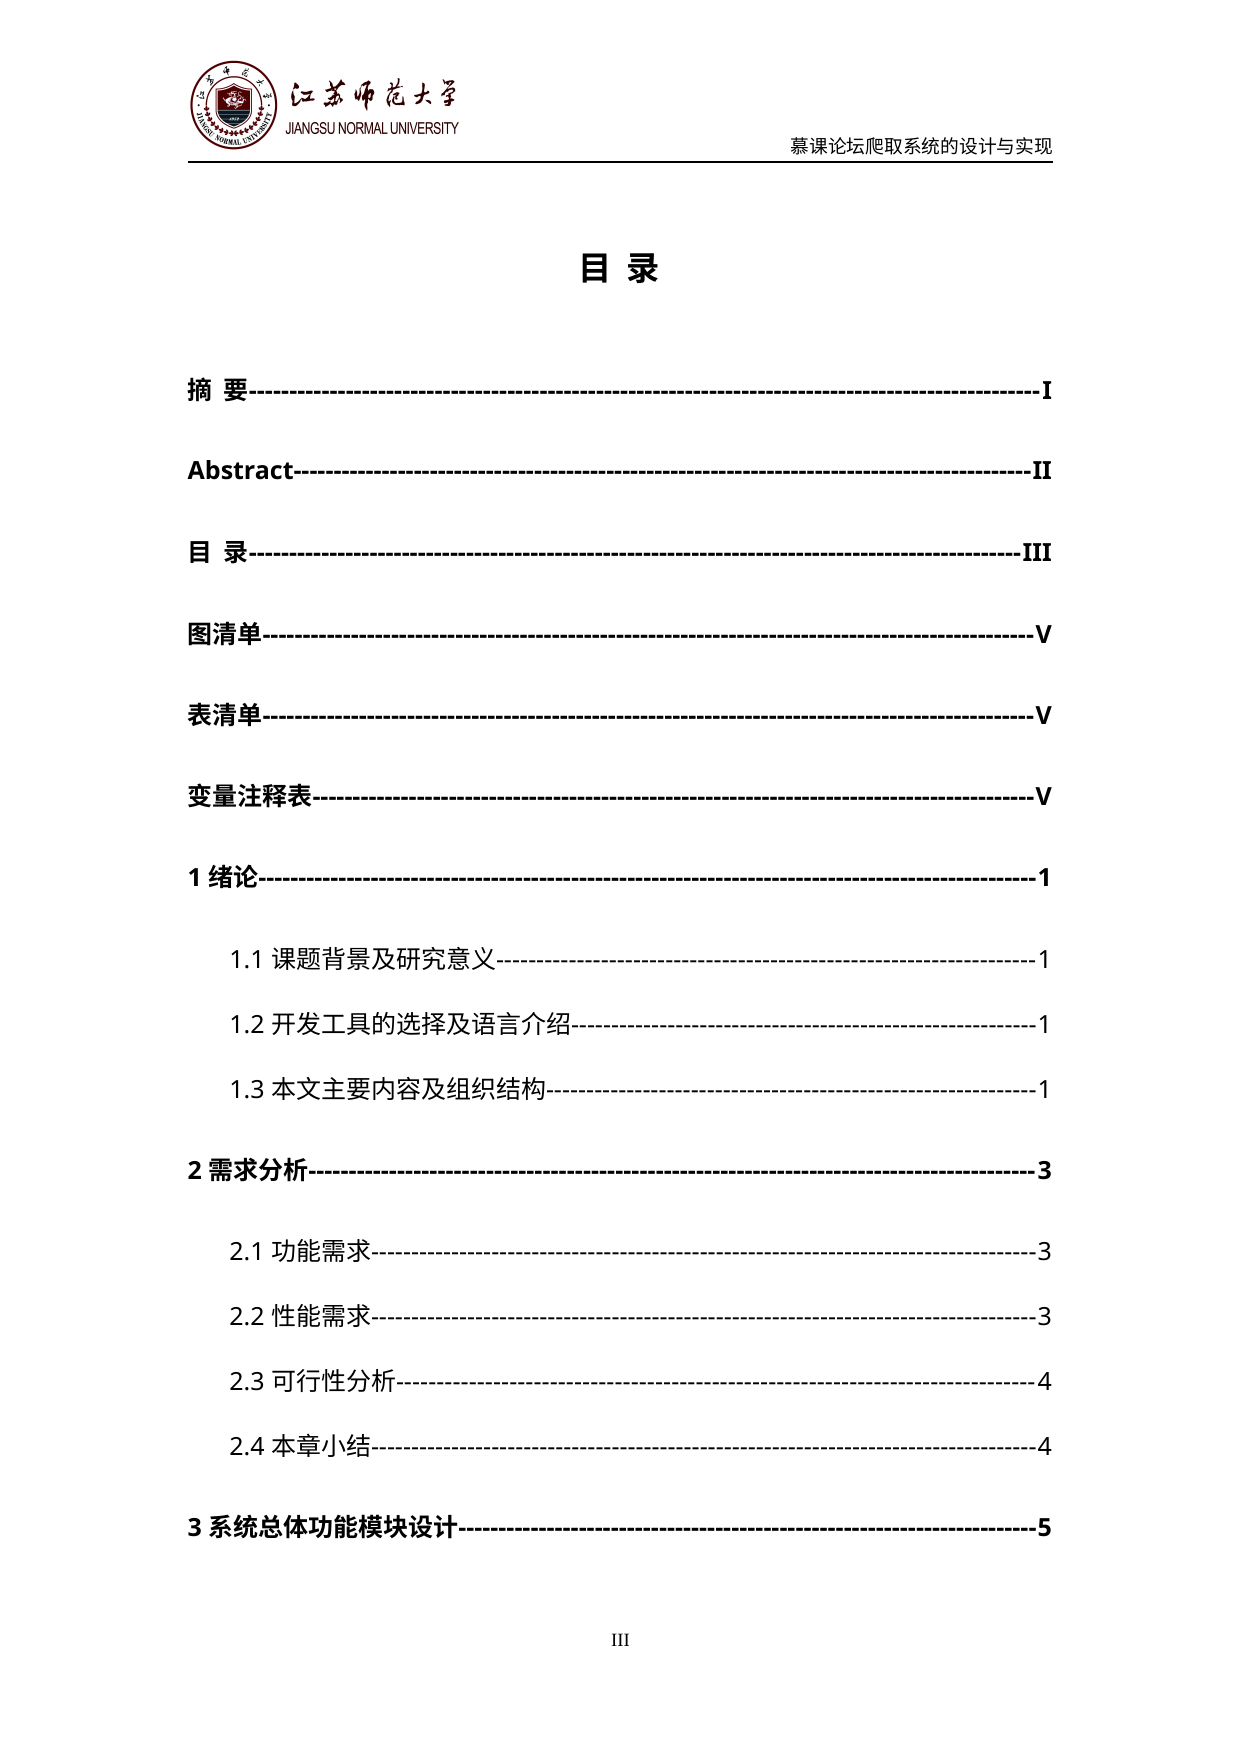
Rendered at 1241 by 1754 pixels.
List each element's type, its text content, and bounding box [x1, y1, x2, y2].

text 2.2 性能需求 3 [187, 1282, 1053, 1347]
text 1.3 本文主要内容及组织结构 1 [187, 1055, 1053, 1120]
text 2.1 功能需求 3 [187, 1217, 1053, 1282]
text 2.4 本章小结 4 [187, 1412, 1053, 1477]
text 1 绪论 1 [187, 843, 1053, 908]
text 图清单 V [187, 600, 1053, 665]
text 2 需求分析 3 [187, 1136, 1053, 1201]
text 3 系统总体功能模块设计 5 [187, 1493, 1053, 1558]
picture [187, 57, 476, 154]
text 1.1 课题背景及研究意义 1 [187, 925, 1053, 990]
text 目 录 [187, 233, 1050, 298]
text Abstract II [187, 437, 1053, 502]
text 2.3 可行性分析 4 [187, 1347, 1053, 1412]
text 摘 要 I [187, 356, 1053, 421]
text 变量注释表 V [187, 762, 1053, 827]
text 目 录 III [187, 518, 1053, 583]
text 1.2 开发工具的选择及语言介绍 1 [187, 990, 1053, 1055]
text 表清单 V [187, 681, 1053, 746]
